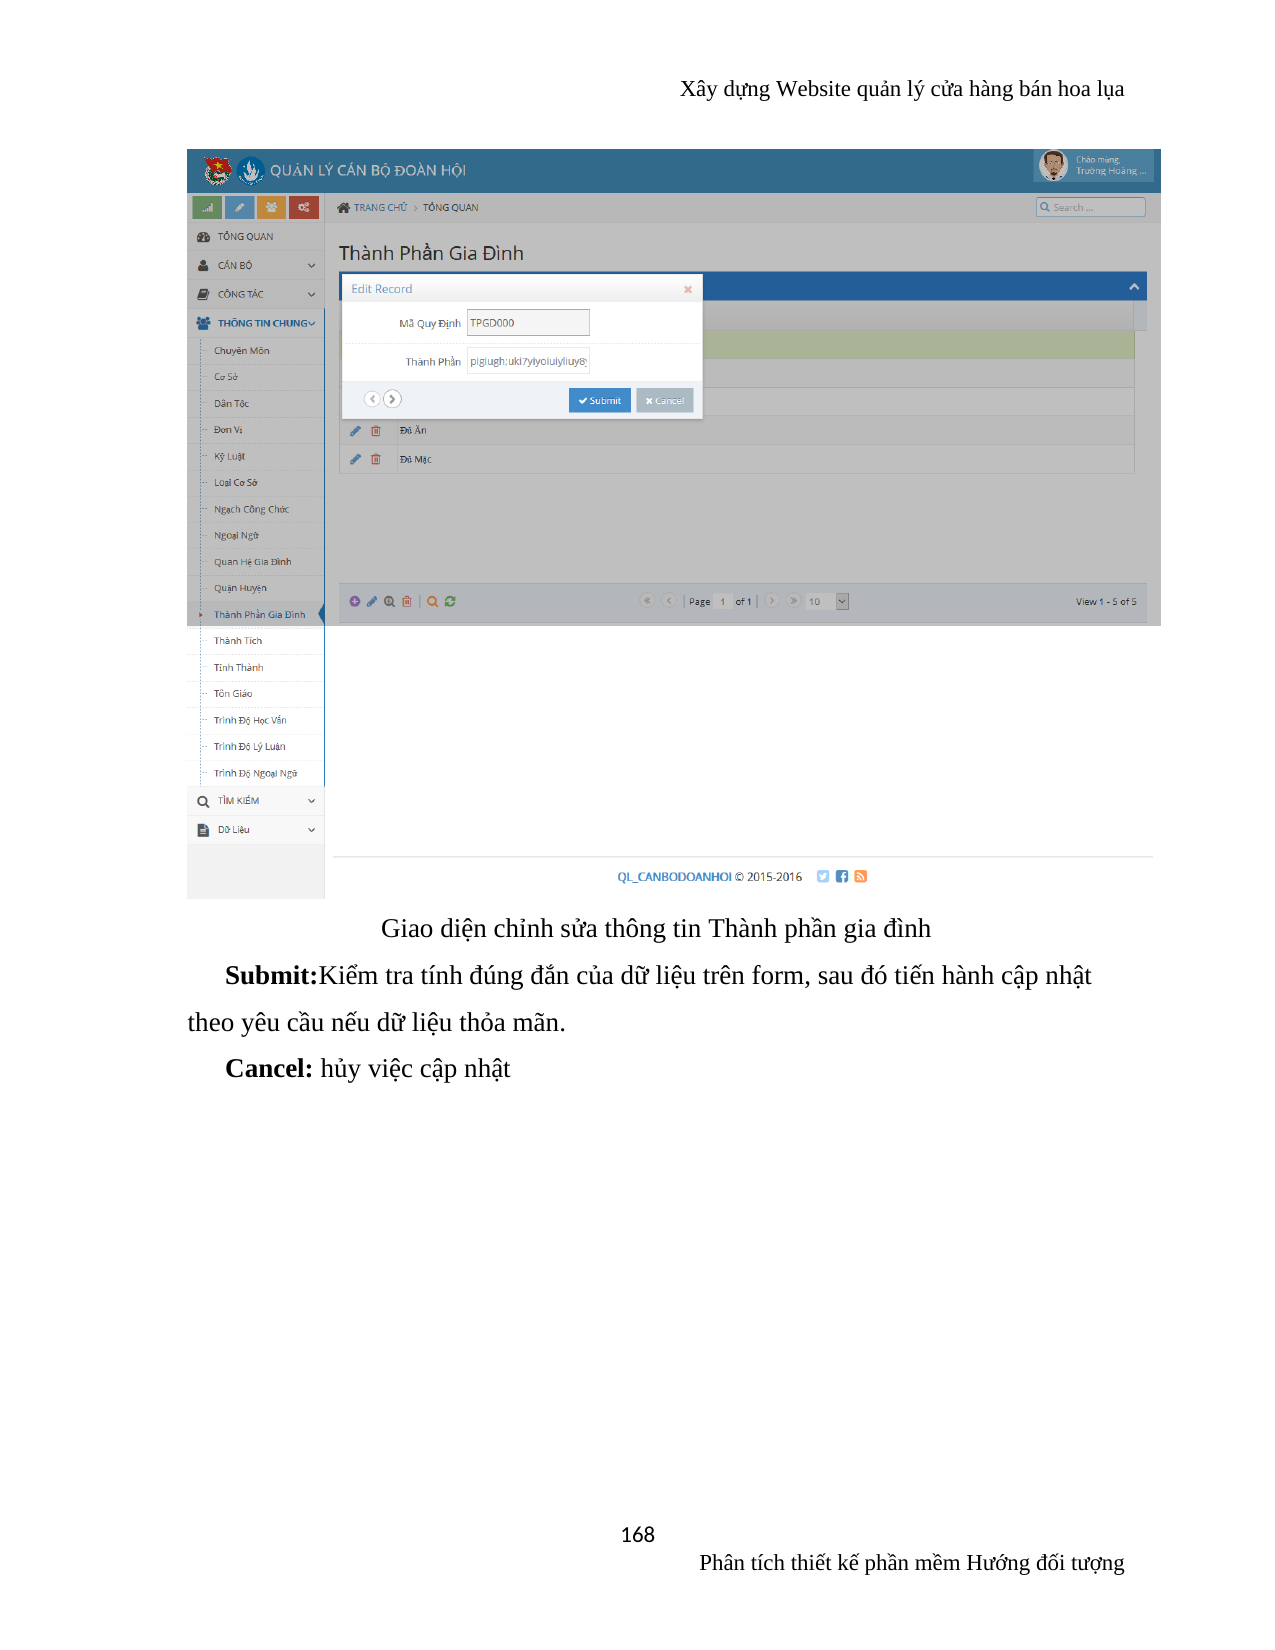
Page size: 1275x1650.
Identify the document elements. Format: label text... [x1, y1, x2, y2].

picture [187, 149, 1161, 899]
list Giao diện chỉnh sửa thông tin Thành phần gia đình [187, 912, 1125, 944]
list Submit:Kiểm tra tính đúng đắn của dữ liệu trên form, sau đó tiến hành cập nhật theo yêu cầu nếu dữ liệu thỏa mãn. [187, 959, 1125, 1037]
list Cancel: hủy việc cập nhật [187, 1052, 1125, 1084]
